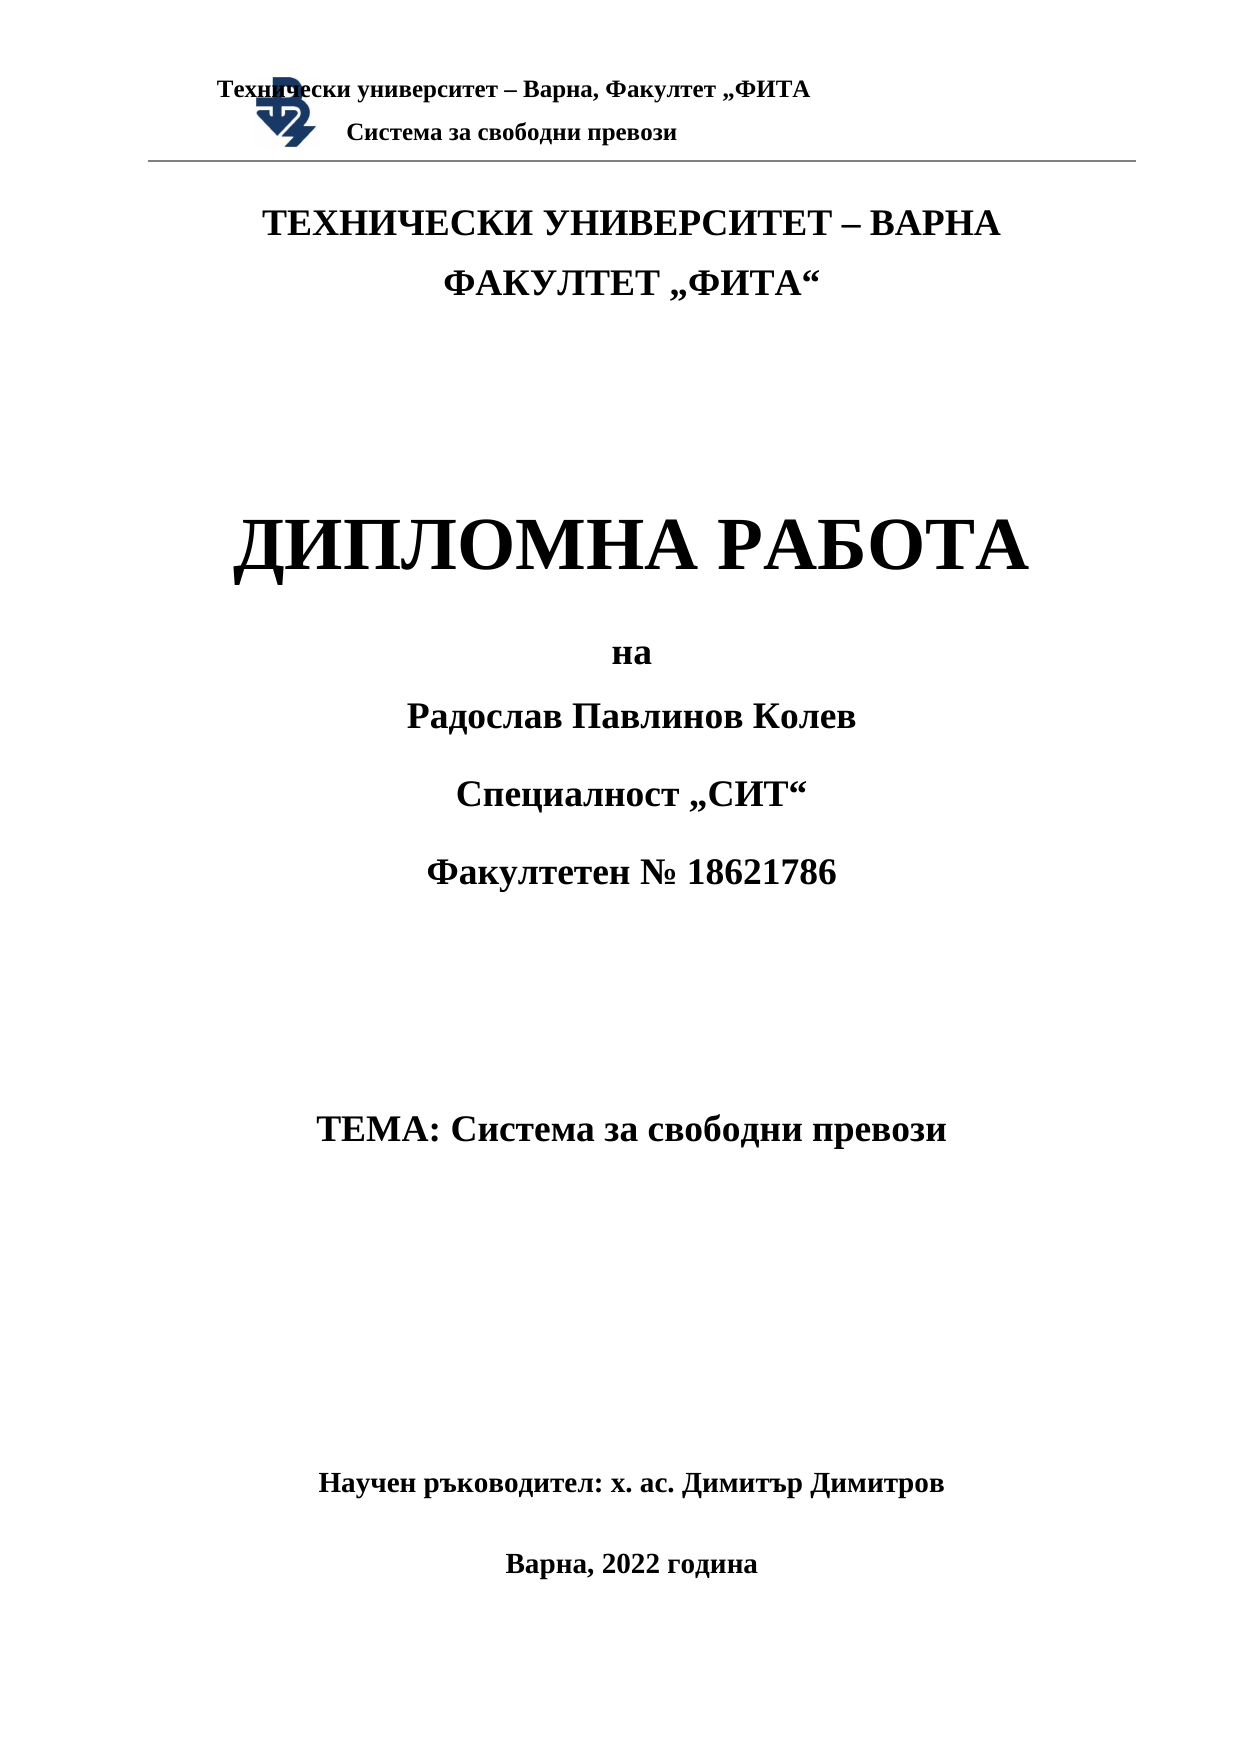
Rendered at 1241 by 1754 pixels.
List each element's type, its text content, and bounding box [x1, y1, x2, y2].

text ДИПЛОМНА РАБОТА [171, 500, 1093, 586]
text ТЕМА: Система за свободни превози [171, 1107, 1093, 1150]
text Научен ръководител: х. ас. Димитър Димитров [171, 1466, 1093, 1499]
text ФАКУЛТЕТ „ФИТА“ [171, 261, 1093, 304]
text Факултетен № 18621786 [171, 849, 1093, 893]
picture [253, 77, 321, 148]
text Специалност „СИТ“ [171, 772, 1093, 815]
text ТЕХНИЧЕСКИ УНИВЕРСИТЕТ – ВАРНА [171, 201, 1093, 244]
text Варна, 2022 година [171, 1546, 1093, 1579]
text на [171, 629, 1093, 672]
text Радослав Павлинов Колев [171, 694, 1093, 737]
picture [315, 87, 321, 96]
